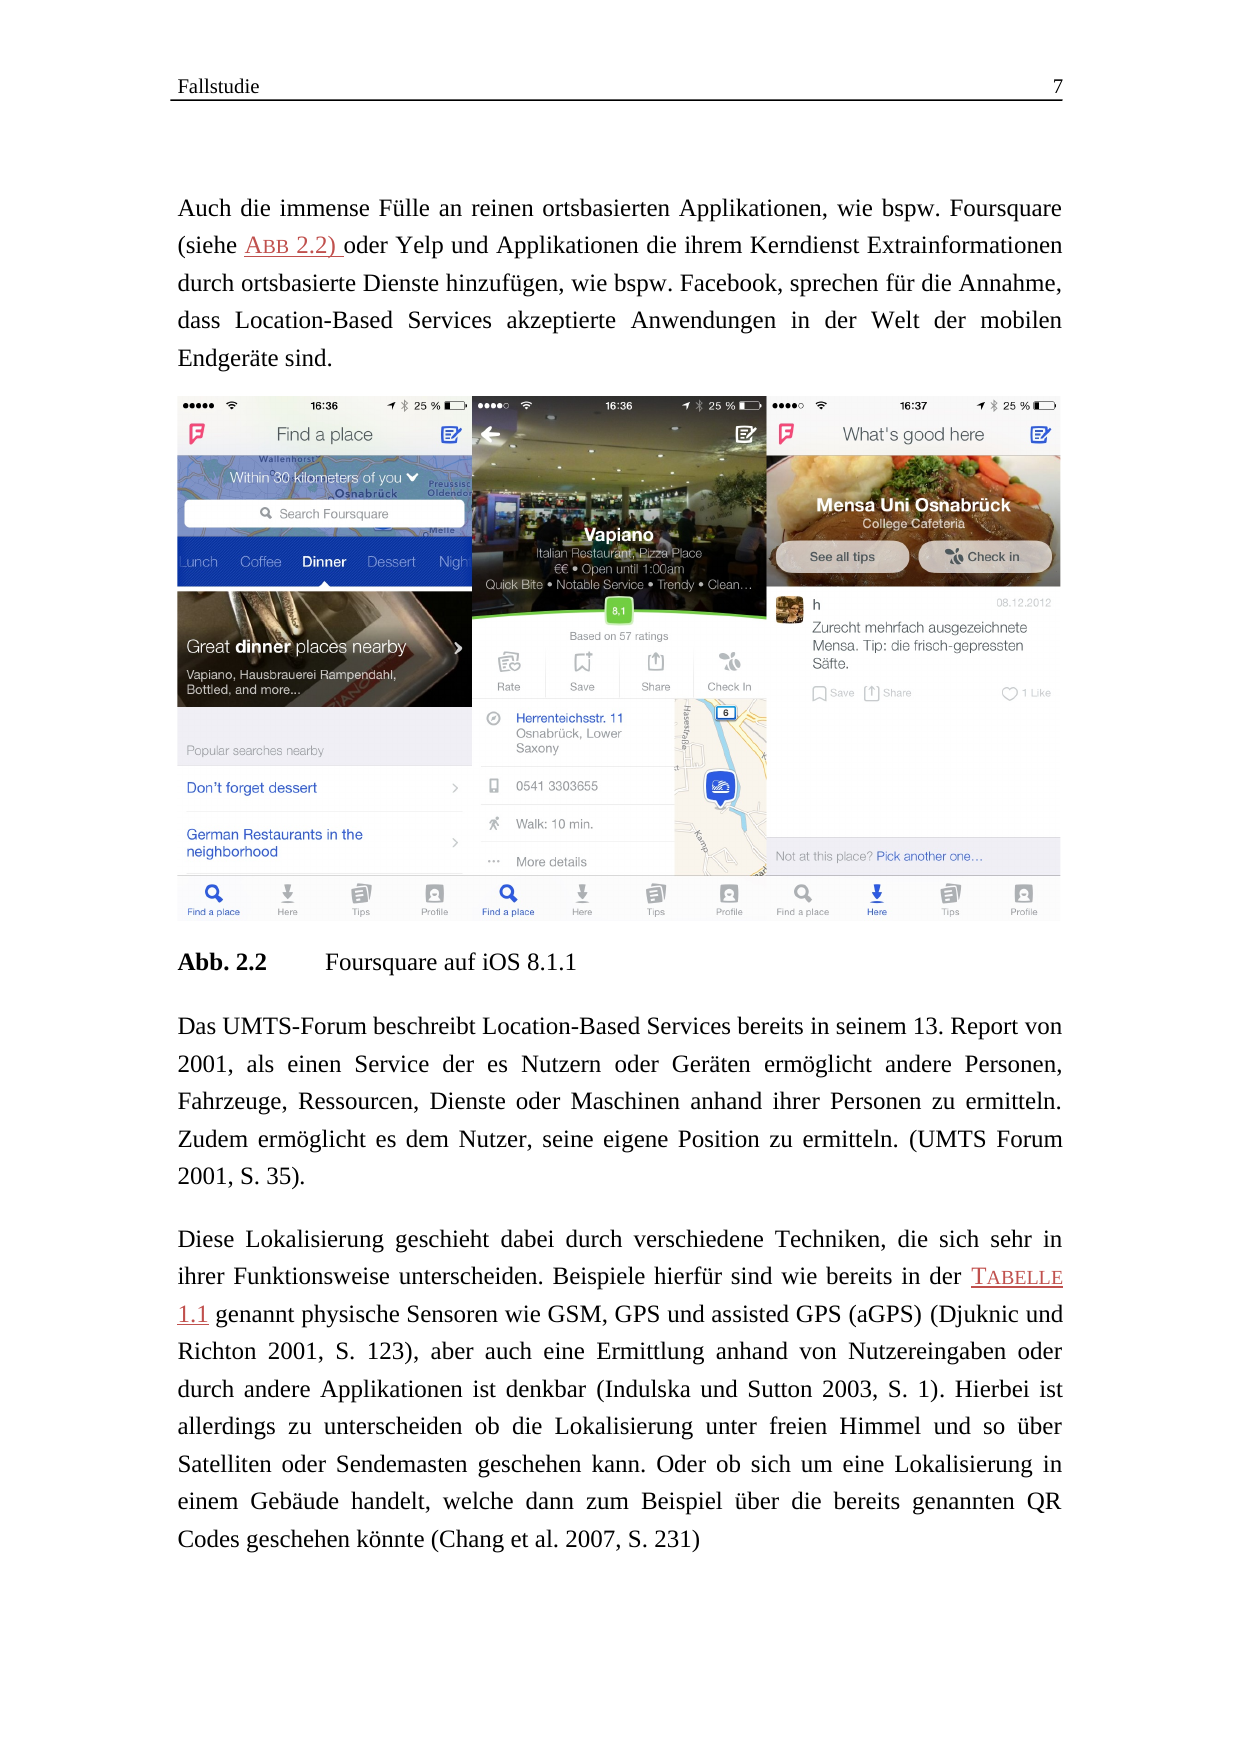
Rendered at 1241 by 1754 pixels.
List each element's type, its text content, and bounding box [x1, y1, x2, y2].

text Auch die immense Fülle an reinen ortsbasierten Applikationen, wie bspw. Foursquare (siehe Abb 2.2) oder Yelp und Applikationen die ihrem Kerndienst Extrainformationen durch ortsbasierte Dienste hinzufügen, wie bspw. Facebook, sprechen für die Annahme, dass Location-Based Services akzeptierte Anwendungen in der Welt der mobilen Endgeräte sind. [177, 184, 1063, 372]
text Das UMTS-Forum beschreibt Location-Based Services bereits in seinem 13. Report von 2001, als einen Service der es Nutzern oder Geräten ermöglicht andere Personen, Fahrzeuge, Ressourcen, Dienste oder Maschinen anhand ihrer Personen zu ermitteln. Zudem ermöglicht es dem Nutzer, seine eigene Position zu ermitteln. (UMTS Forum 2001, S. 35). [177, 1003, 1063, 1190]
text Diese Lokalisierung geschieht dabei durch verschiedene Techniken, die sich sehr in ihrer Funktionsweise unterscheiden. Beispiele hierfür sind wie bereits in der Tabelle 1.1 genannt physische Sensoren wie GSM, GPS und assisted GPS (aGPS) (Djuknic und Richton 2001, S. 123), aber auch eine Ermittlung anhand von Nutzereingaben oder durch andere Applikationen ist denkbar (Indulska und Sutton 2003, S. 1). Hierbei ist allerdings zu unterscheiden ob die Lokalisierung unter freien Himmel und so über Satelliten oder Sendemasten geschehen kann. Oder ob sich um eine Lokalisierung in einem Gebäude handelt, welche dann zum Beispiel über die bereits genannten QR Codes geschehen könnte (Chang et al. 2007, S. 231) [177, 1215, 1063, 1553]
picture [177, 396, 1061, 921]
